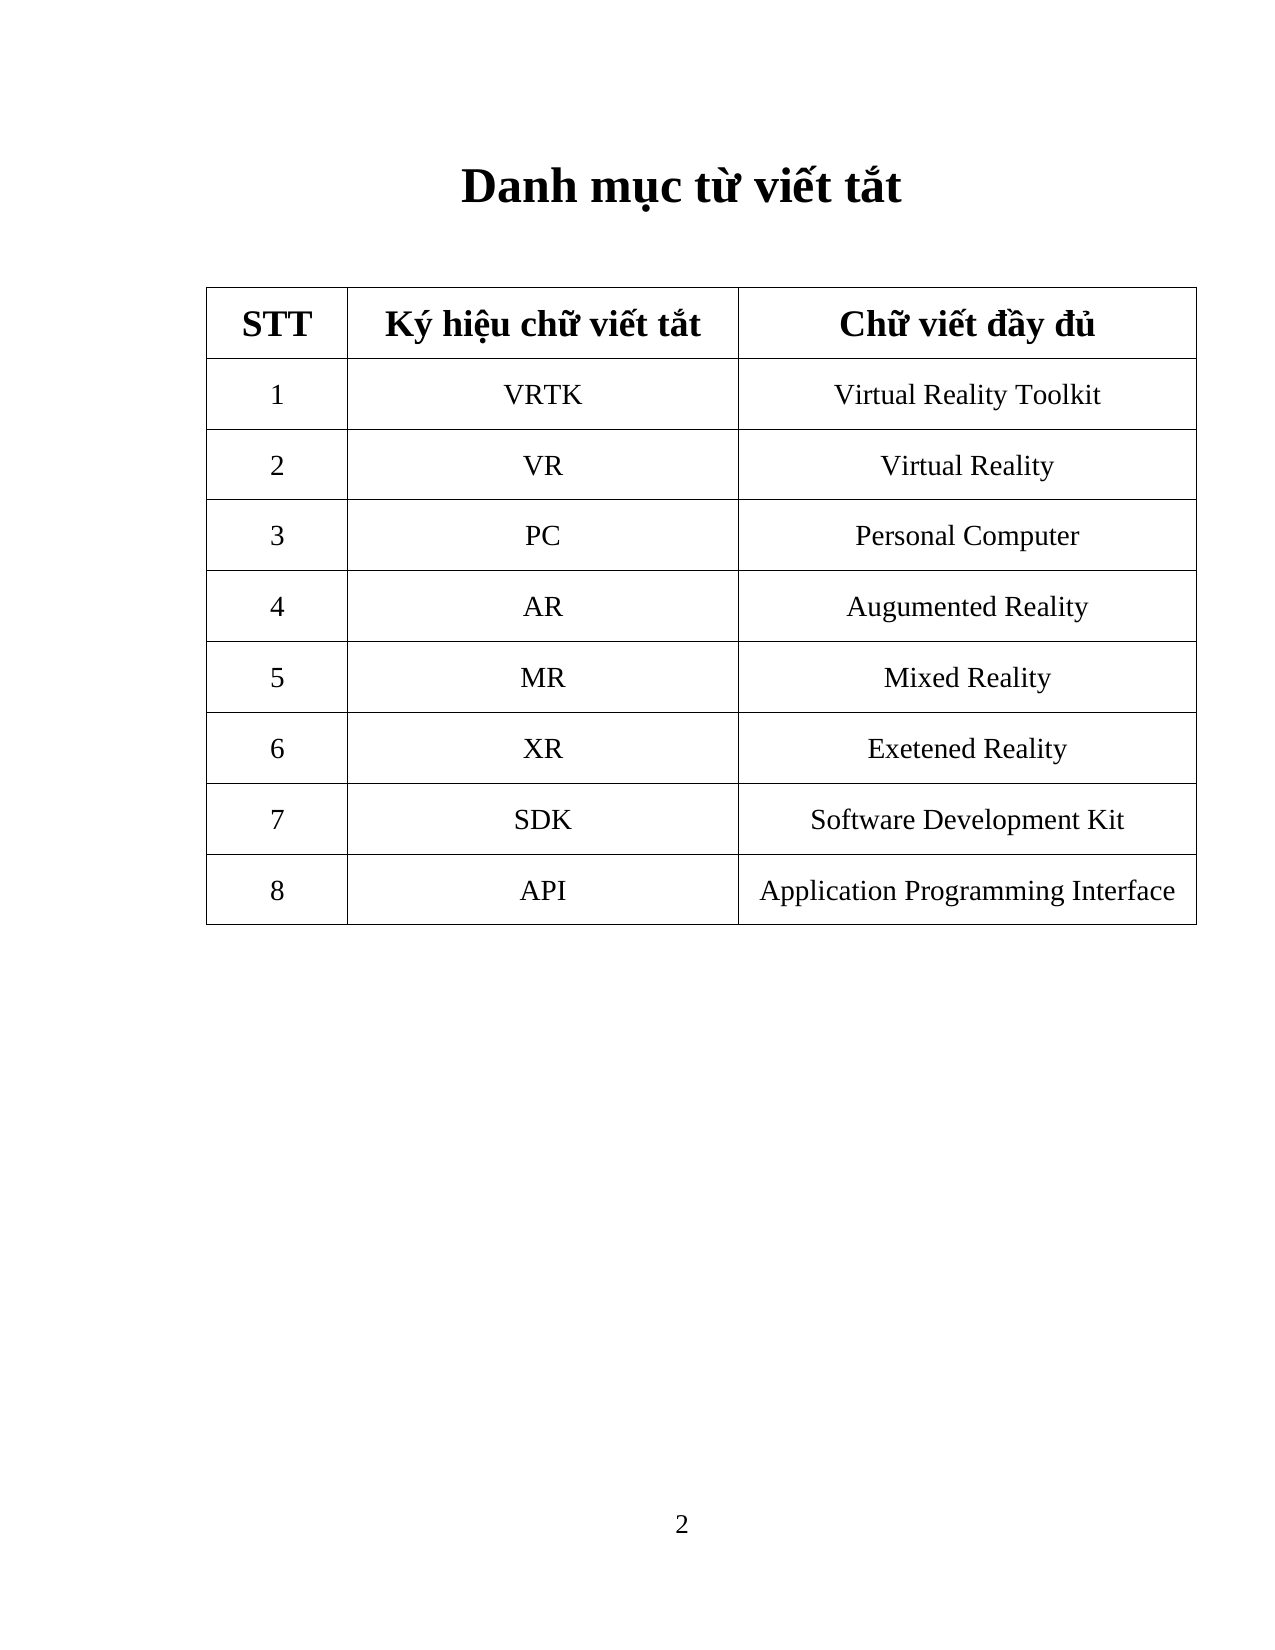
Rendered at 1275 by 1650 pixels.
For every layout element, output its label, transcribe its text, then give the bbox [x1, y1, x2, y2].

table_cell Application Programming Interface [739, 855, 1196, 924]
table_cell Personal Computer [739, 500, 1196, 570]
table_cell Virtual Reality Toolkit [739, 359, 1196, 428]
table_cell 8 [207, 855, 347, 924]
table_cell 4 [207, 571, 347, 641]
table_cell VRTK [348, 359, 738, 428]
table_header Ký hiệu chữ viết tắt [348, 288, 738, 358]
table_cell PC [348, 500, 738, 570]
table_cell 1 [207, 359, 347, 428]
table_cell 2 [207, 430, 347, 499]
table_cell Exetened Reality [739, 713, 1196, 783]
table_cell VR [348, 430, 738, 499]
table_cell AR [348, 571, 738, 641]
table_cell Mixed Reality [739, 642, 1196, 712]
table_cell Augumented Reality [739, 571, 1196, 641]
table_cell 7 [207, 784, 347, 853]
table_header Chữ viết đầy đủ [739, 288, 1196, 358]
table_cell Software Development Kit [739, 784, 1196, 853]
table_cell API [348, 855, 738, 924]
table_cell 3 [207, 500, 347, 570]
table_cell XR [348, 713, 738, 783]
table_cell 6 [207, 713, 347, 783]
subtitle Danh mục từ viết tắt [207, 156, 1157, 213]
table_cell MR [348, 642, 738, 712]
table_cell 5 [207, 642, 347, 712]
table_cell SDK [348, 784, 738, 853]
table_cell Virtual Reality [739, 430, 1196, 499]
table_header STT [207, 288, 347, 358]
